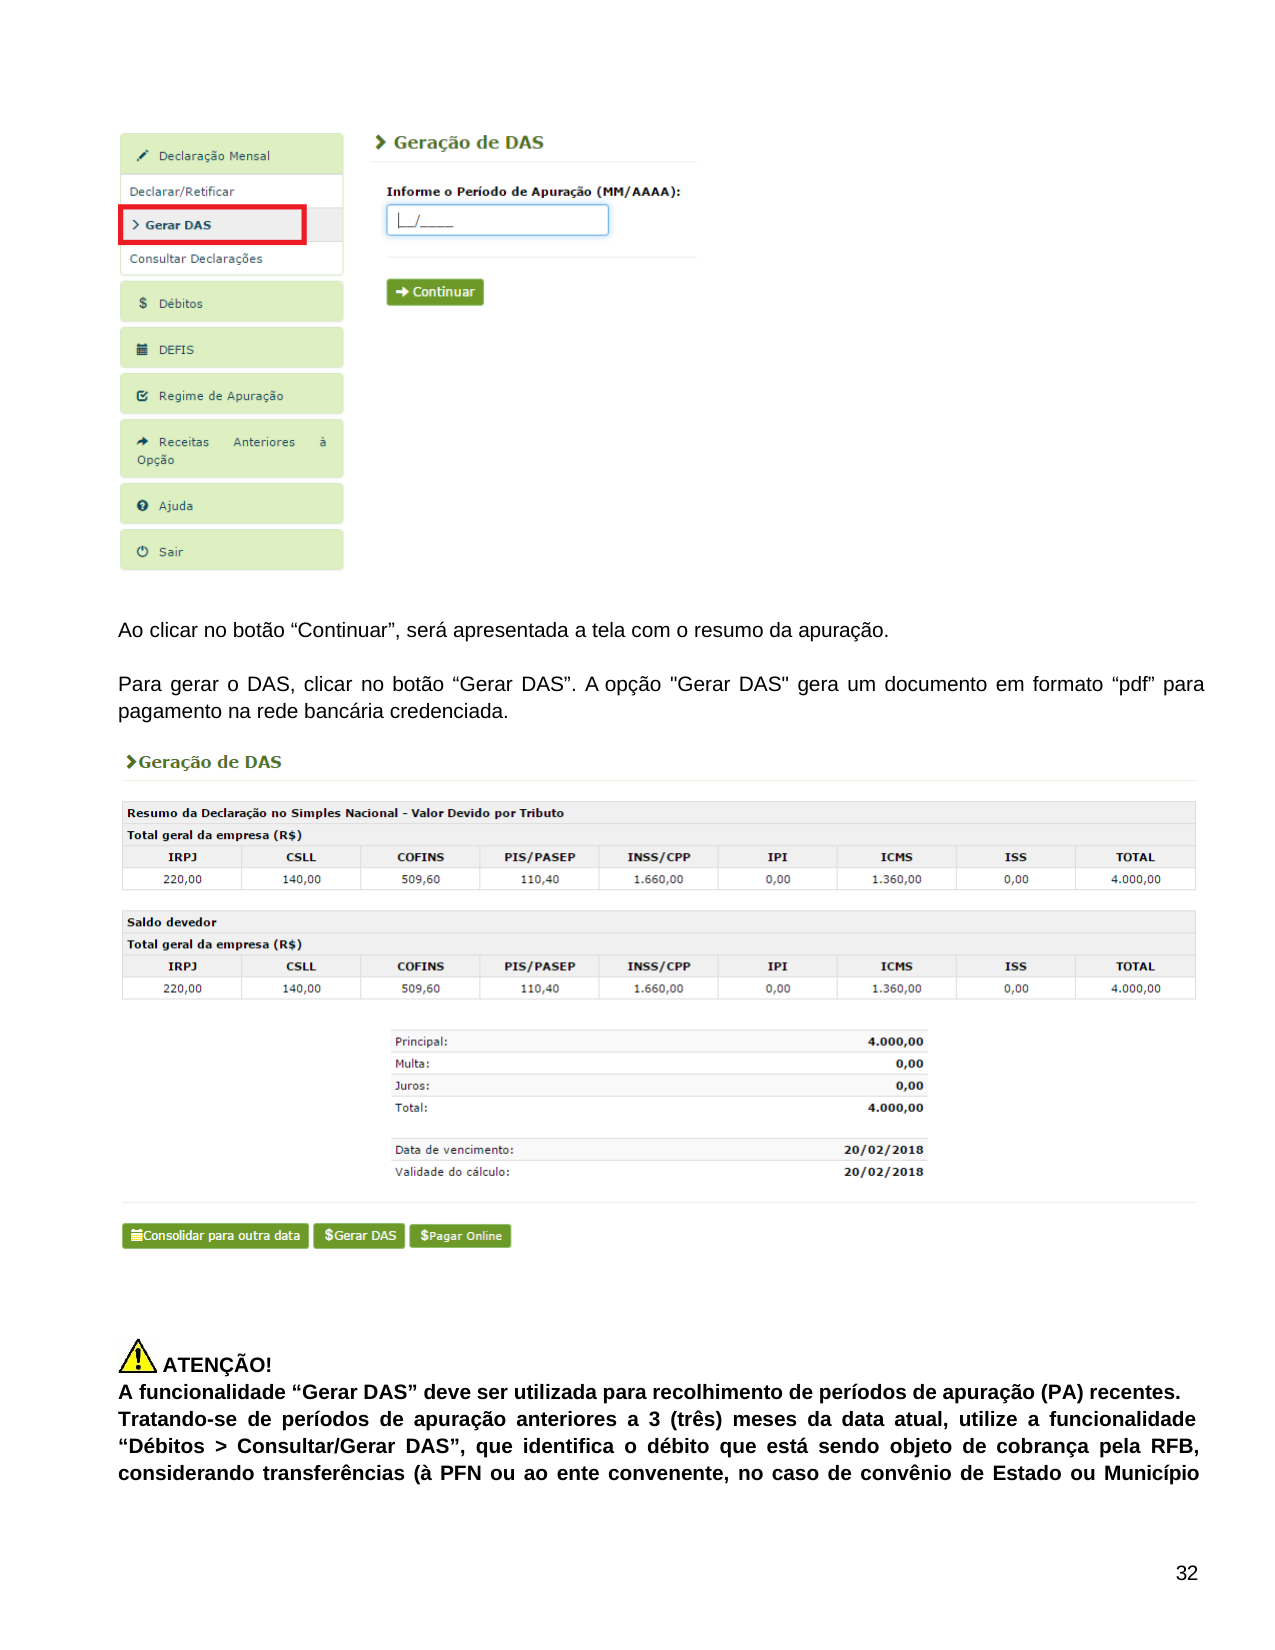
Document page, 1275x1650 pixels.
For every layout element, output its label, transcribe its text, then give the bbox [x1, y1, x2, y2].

subtitle A funcionalidade “Gerar DAS” deve ser utilizada para recolhimento de períodos de apuração (PA) recentes. Tratando-se de períodos de apuração anteriores a 3 (três) meses da data atual, utilize a funcionalidade “Débitos > Consultar/Gerar DAS”, que identifica o débito que está sendo objeto de cobrança pela RFB, considerando transferências (à PFN ou ao ente convenente, no caso de convênio de Estado ou Município [118, 1380, 1210, 1485]
picture [122, 754, 1198, 1249]
text Para gerar o DAS, clicar no botão “Gerar DAS”. A opção "Gerar DAS" gera um documento em formato “pdf” para pagamento na rede bancária credenciada. [118, 672, 1227, 723]
text Ao clicar no botão “Continuar”, será apresentada a tela com o resumo da apuração. [118, 618, 1227, 642]
picture [118, 133, 697, 572]
subtitle ATENÇÃO! [118, 1338, 1227, 1377]
picture [118, 1338, 157, 1373]
